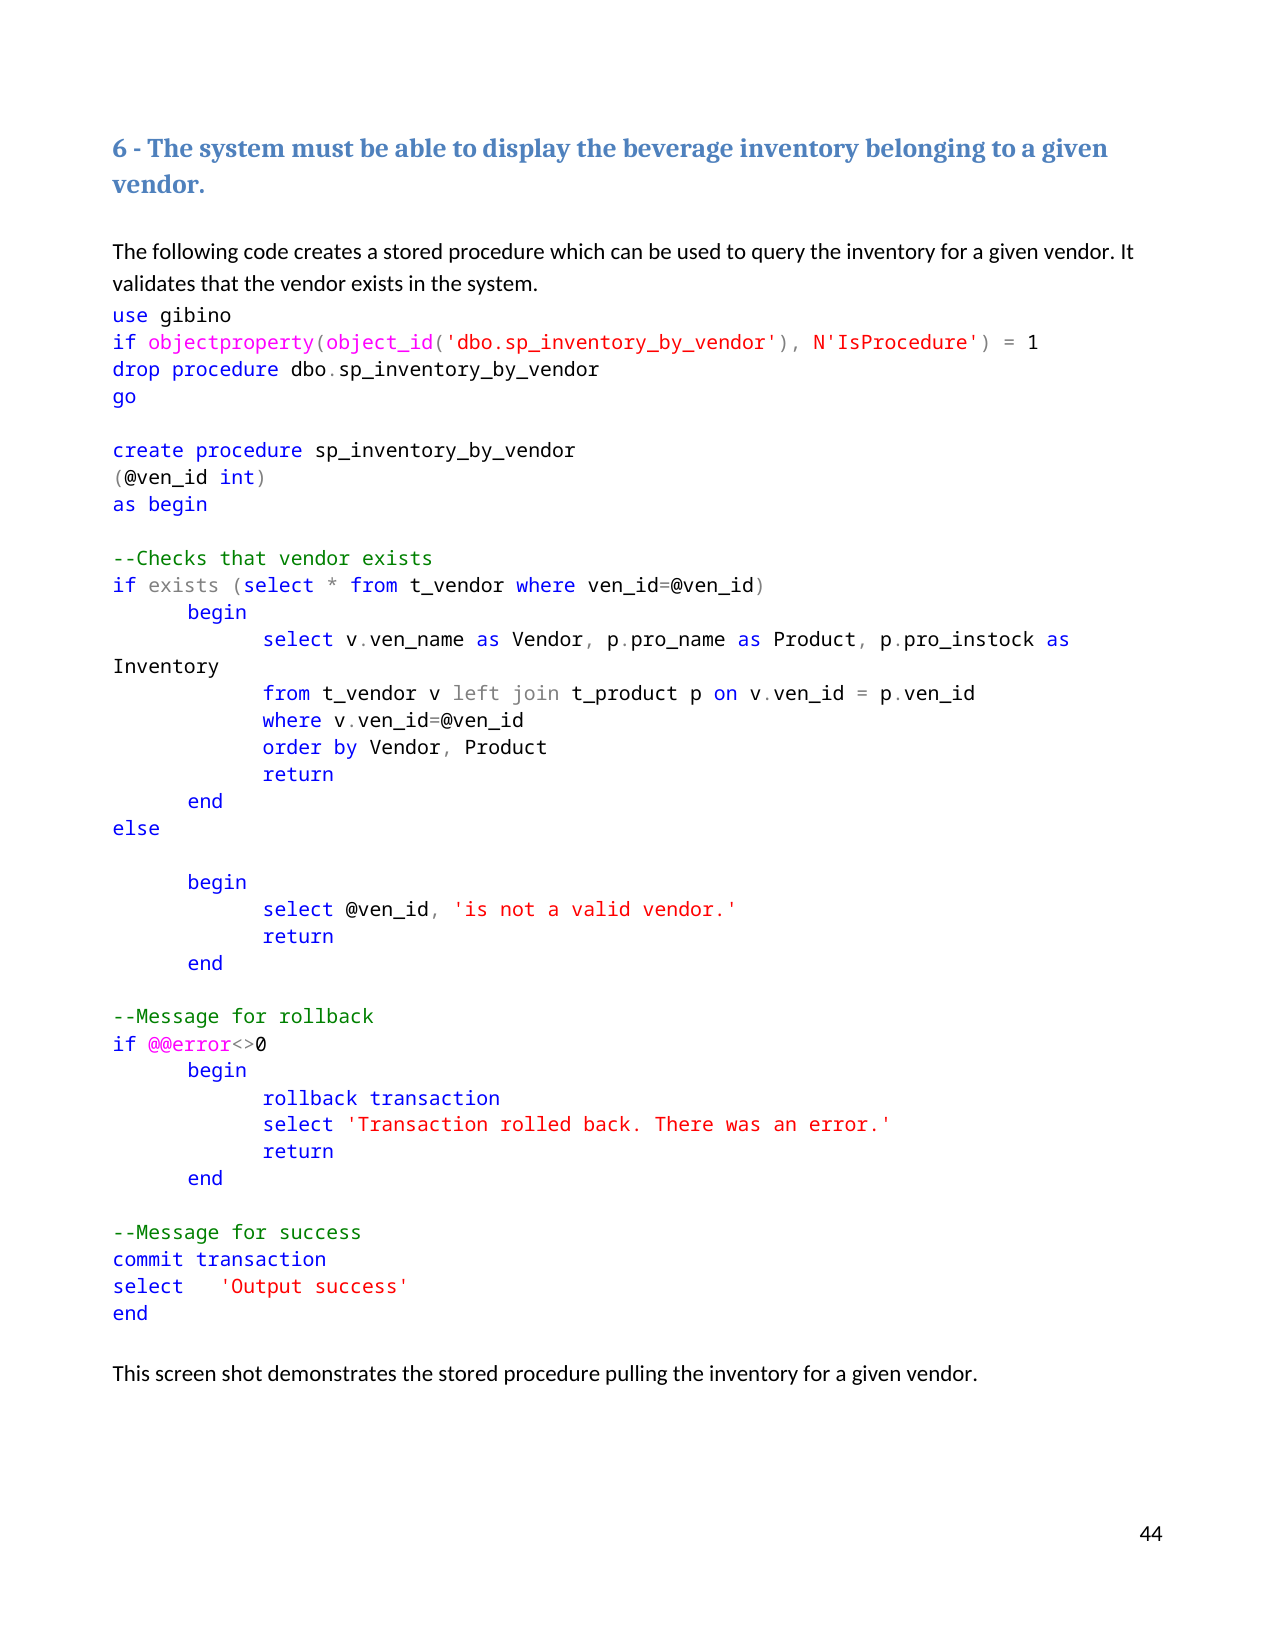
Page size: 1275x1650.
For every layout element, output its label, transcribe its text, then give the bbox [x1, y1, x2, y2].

text --Message for rollback [112, 1003, 1162, 1030]
text rollback transaction [112, 1084, 1162, 1111]
text order by Vendor, Product [112, 733, 1162, 760]
text The following code creates a stored procedure which can be used to query the inventory for a given vendor. It validates that the vendor exists in the system. [112, 237, 1162, 297]
text --Checks that vendor exists [112, 544, 1162, 571]
text return [112, 922, 1162, 949]
text as begin [112, 490, 1162, 517]
text (@ven_id int) [112, 463, 1162, 490]
text --Message for success [112, 1219, 1162, 1246]
text begin [112, 868, 1162, 895]
text select 'Output success' [112, 1273, 1162, 1299]
text end [112, 1165, 1162, 1192]
text create procedure sp_inventory_by_vendor [112, 436, 1162, 463]
text end [112, 787, 1162, 814]
text end [112, 1299, 1162, 1327]
text This screen shot demonstrates the stored procedure pulling the inventory for a given vendor. [112, 1359, 1162, 1387]
text use gibino [112, 301, 1162, 328]
text return [112, 760, 1162, 787]
text return [112, 1138, 1162, 1165]
text drop procedure dbo.sp_inventory_by_vendor [112, 355, 1162, 382]
text begin [112, 598, 1162, 625]
text else [112, 814, 1162, 841]
text if objectproperty(object_id('dbo.sp_inventory_by_vendor'), N'IsProcedure') = 1 [112, 328, 1162, 355]
text select @ven_id, 'is not a valid vendor.' [112, 895, 1162, 922]
text end [112, 949, 1162, 976]
text select v.ven_name as Vendor, p.pro_name as Product, p.pro_instock as Inventory [112, 625, 1162, 679]
text from t_vendor v left join t_product p on v.ven_id = p.ven_id [112, 679, 1162, 706]
text if exists (select * from t_vendor where ven_id=@ven_id) [112, 571, 1162, 598]
text commit transaction [112, 1246, 1162, 1273]
subtitle 6 - The system must be able to display the beverage inventory belonging to a given vendor. [112, 133, 1162, 200]
text if @@error<>0 [112, 1030, 1162, 1057]
text where v.ven_id=@ven_id [112, 706, 1162, 733]
text go [112, 382, 1162, 409]
text begin [112, 1057, 1162, 1084]
text select 'Transaction rolled back. There was an error.' [112, 1111, 1162, 1138]
